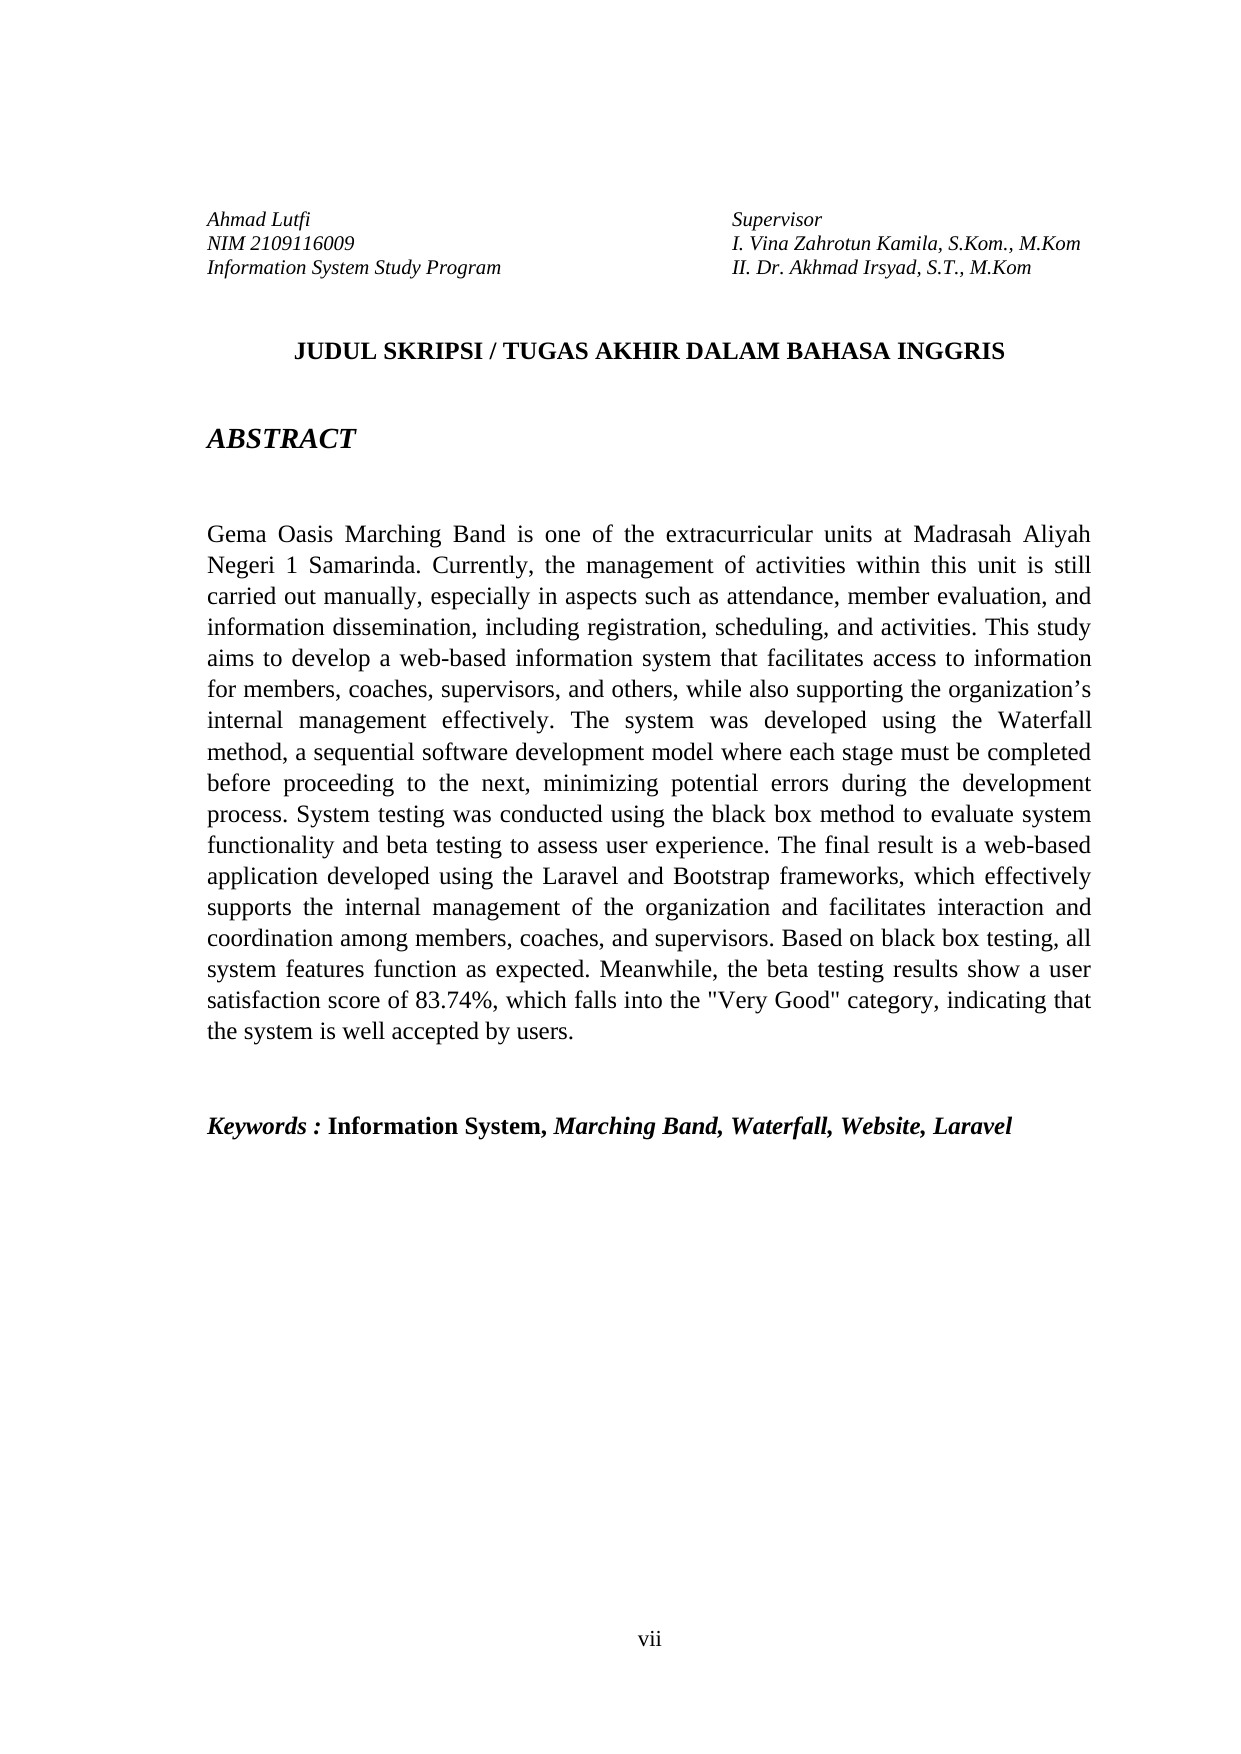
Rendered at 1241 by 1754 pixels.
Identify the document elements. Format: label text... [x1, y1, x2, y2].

text NIM 2109116009 I. Vina Zahrotun Kamila, S.Kom., M.Kom [207, 231, 1092, 255]
text JUDUL SKRIPSI / TUGAS AKHIR DALAM BAHASA INGGRIS [207, 336, 1092, 365]
text Keywords : Information System, Marching Band, Waterfall, Website, Laravel [207, 1111, 1092, 1140]
text Information System Study Program II. Dr. Akhmad Irsyad, S.T., M.Kom [207, 255, 1092, 279]
subtitle ABSTRACT [207, 421, 1092, 455]
text Gema Oasis Marching Band is one of the extracurricular units at Madrasah Aliyah Negeri 1 Samarinda. Currently, the management of activities within this unit is still carried out manually, especially in aspects such as attendance, member evaluation, and information dissemination, including registration, scheduling, and activities. This study aims to develop a web-based information system that facilitates access to information for members, coaches, supervisors, and others, while also supporting the organization’s internal management effectively. The system was developed using the Waterfall method, a sequential software development model where each stage must be completed before proceeding to the next, minimizing potential errors during the development process. System testing was conducted using the black box method to evaluate system functionality and beta testing to assess user experience. The final result is a web-based application developed using the Laravel and Bootstrap frameworks, which effectively supports the internal management of the organization and facilitates interaction and coordination among members, coaches, and supervisors. Based on black box testing, all system features function as expected. Meanwhile, the beta testing results show a user satisfaction score of 83.74%, which falls into the "Very Good" category, indicating that the system is well accepted by users. [207, 519, 1092, 1045]
text Ahmad Lutfi Supervisor [207, 207, 1092, 231]
